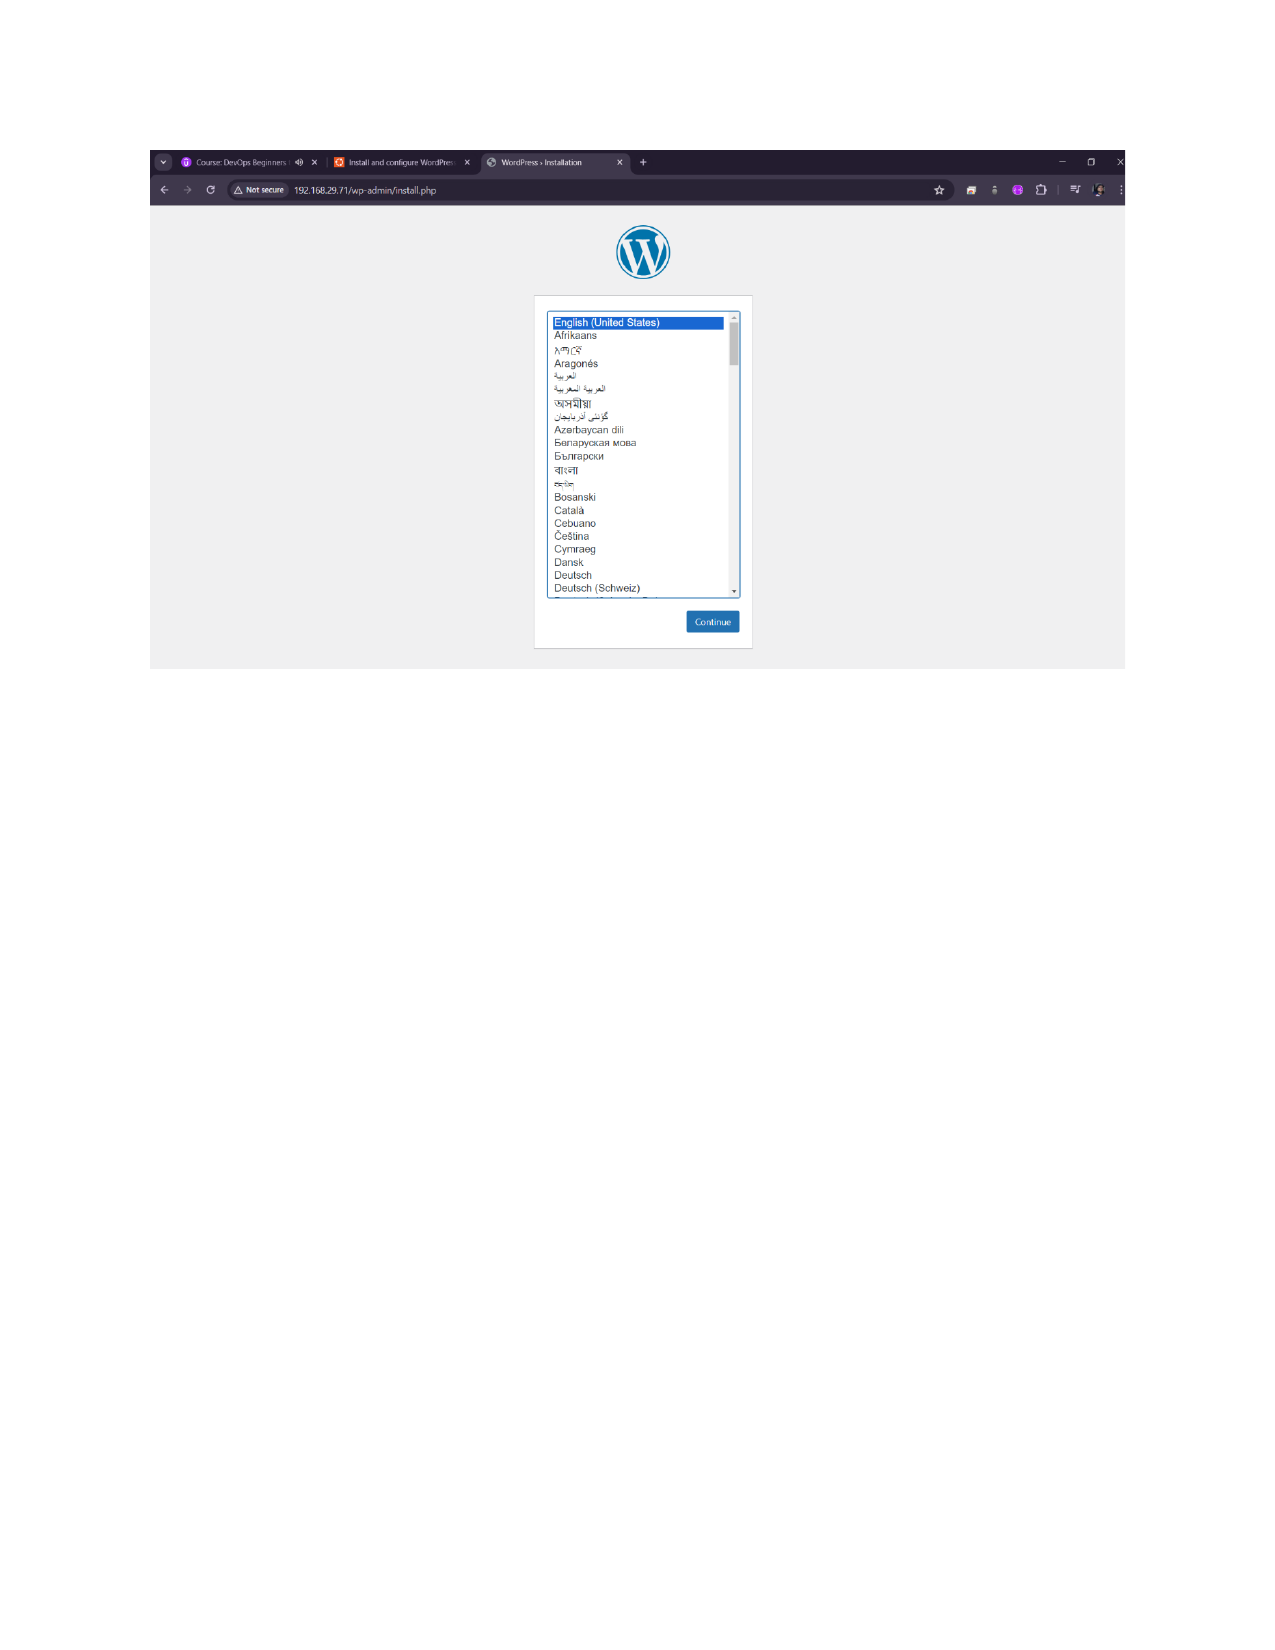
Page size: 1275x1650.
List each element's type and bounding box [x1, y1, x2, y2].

picture [150, 150, 1125, 669]
